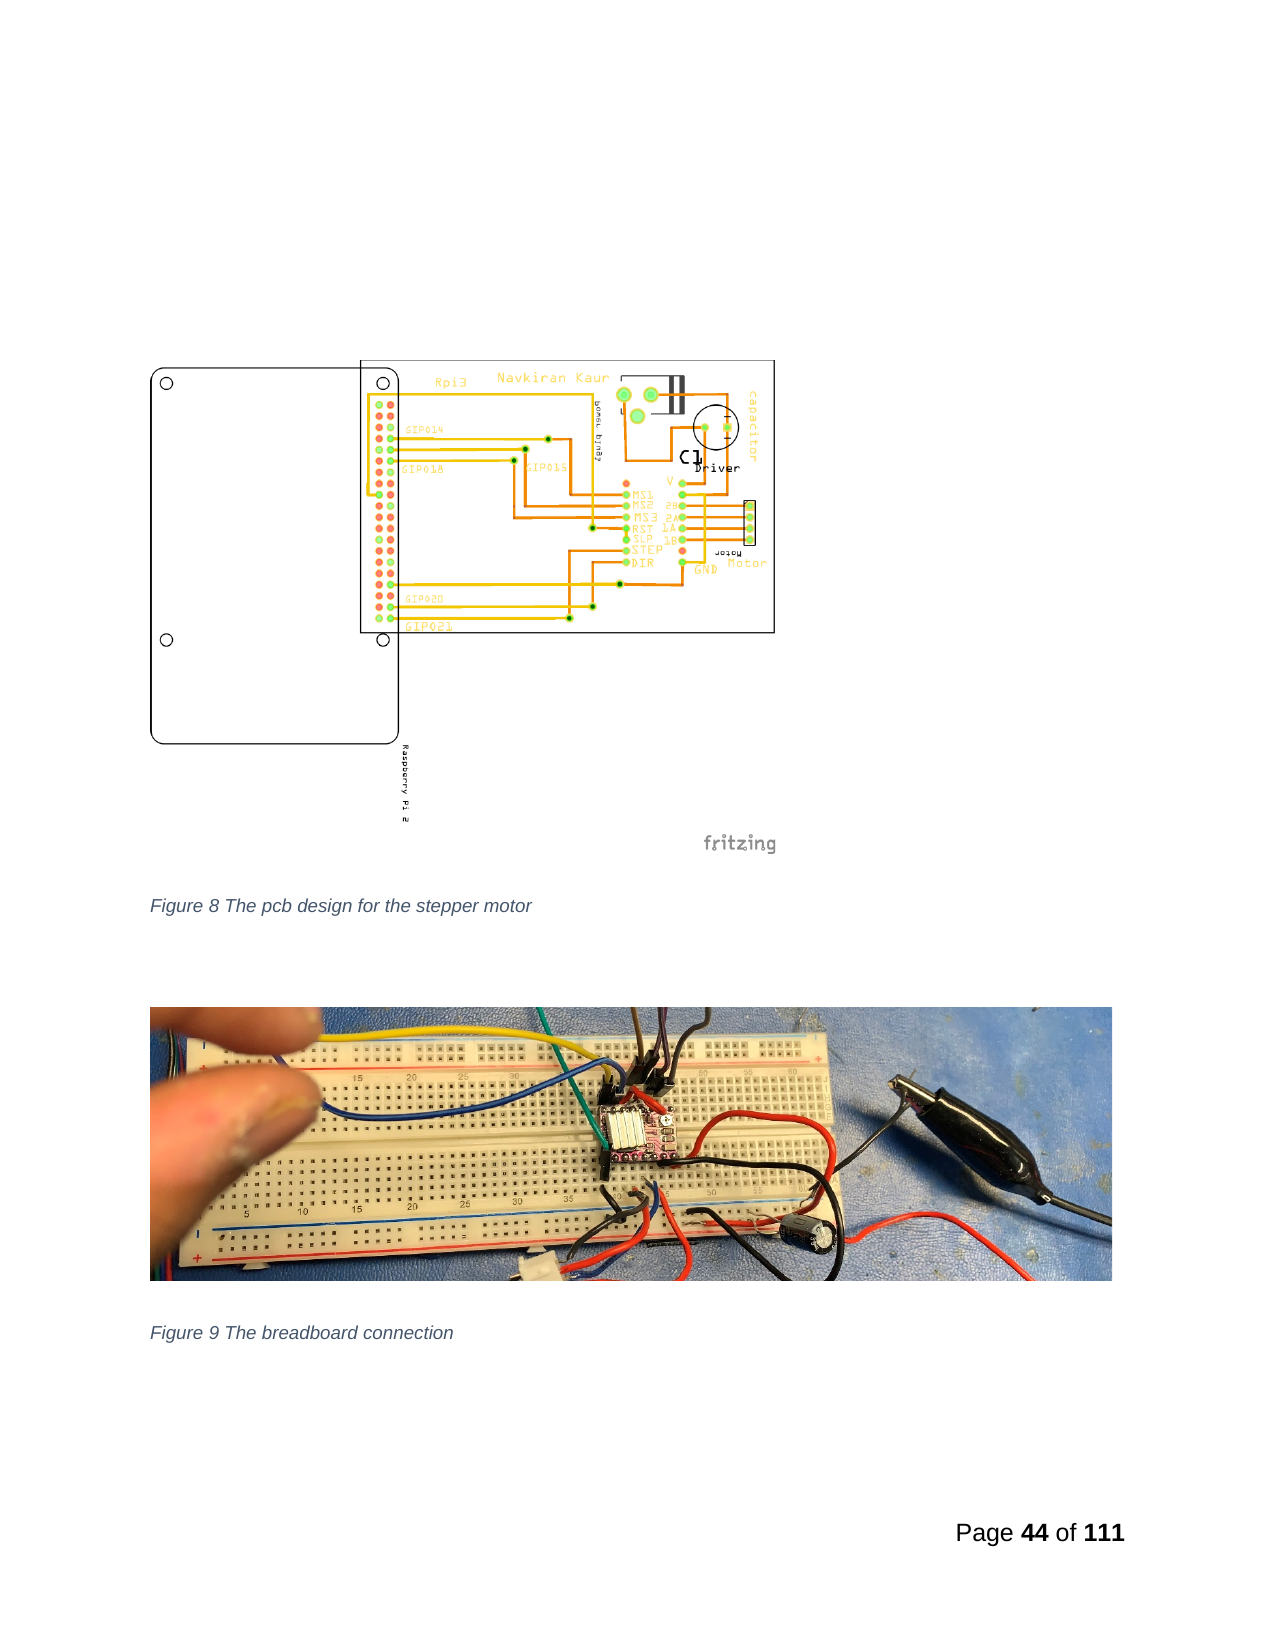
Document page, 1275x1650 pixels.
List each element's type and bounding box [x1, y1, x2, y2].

picture [150, 1007, 1113, 1281]
picture [150, 360, 776, 854]
